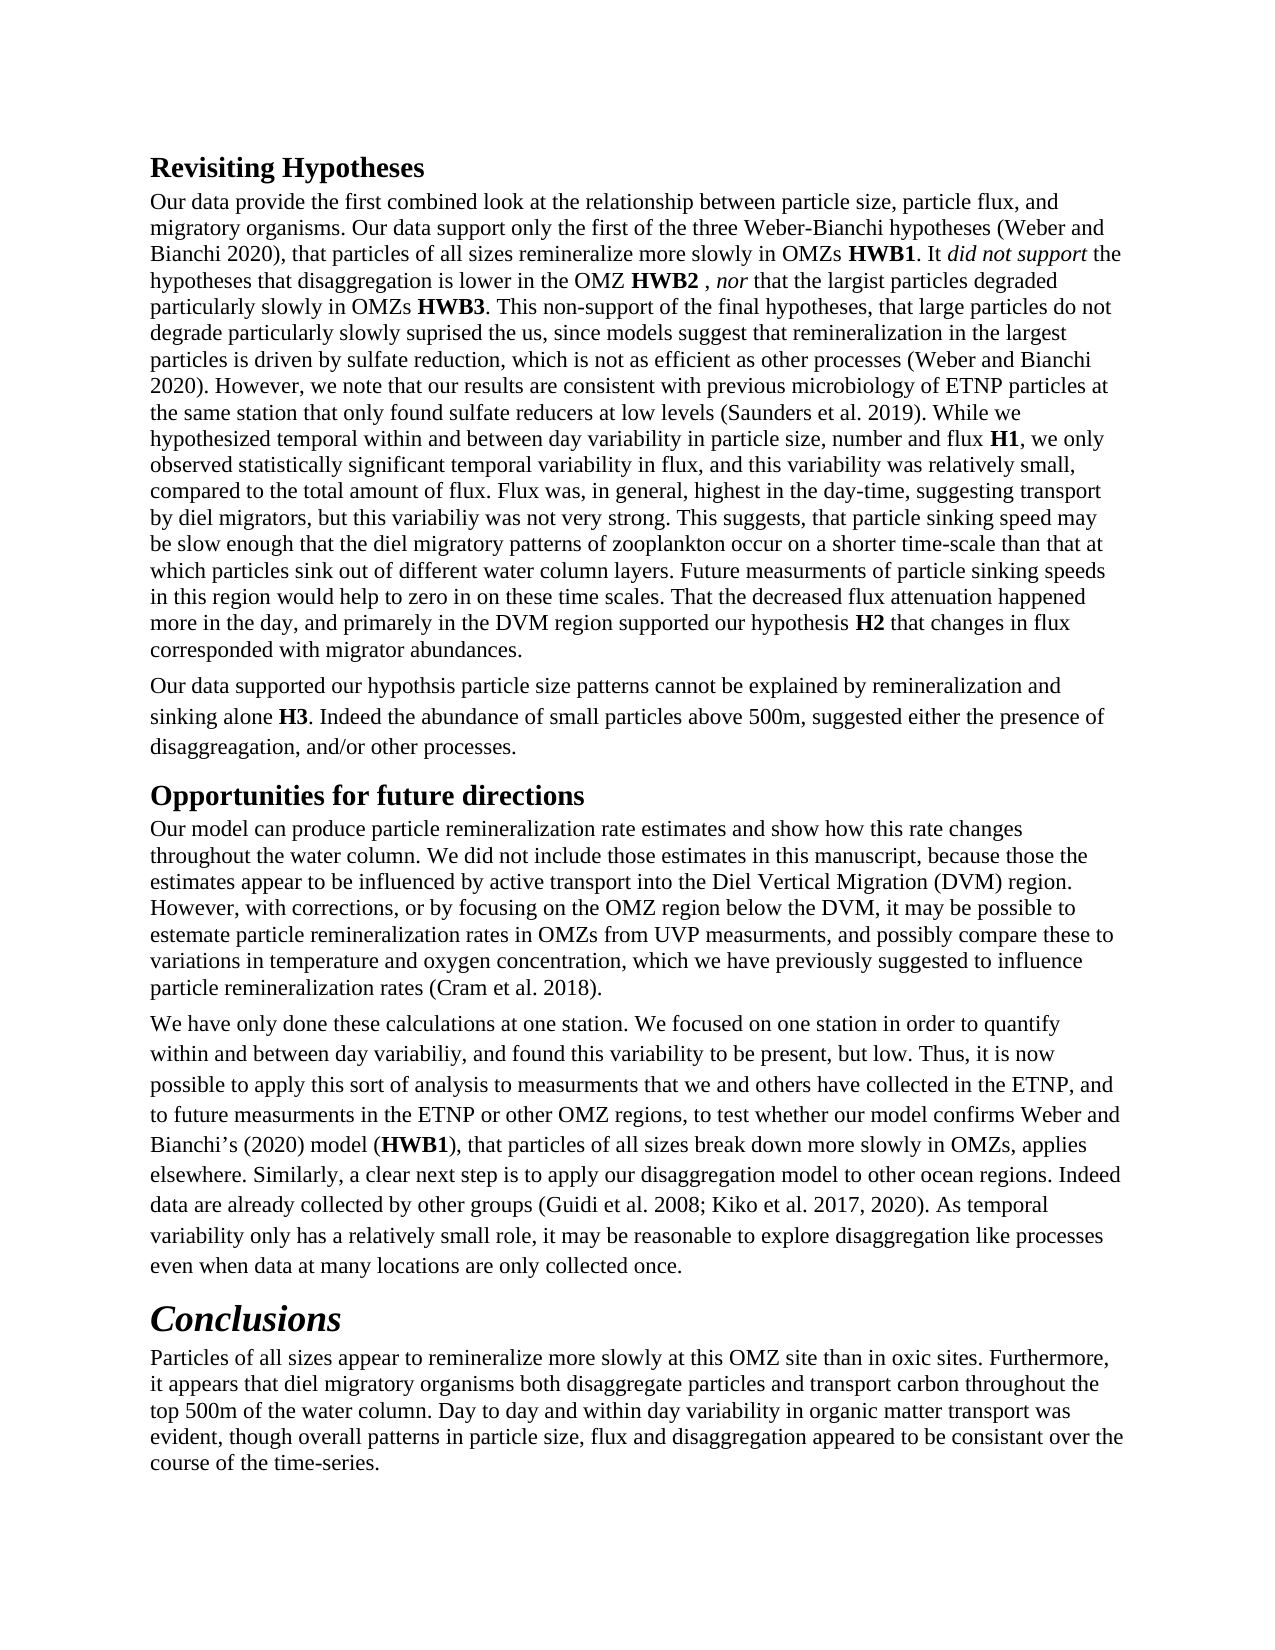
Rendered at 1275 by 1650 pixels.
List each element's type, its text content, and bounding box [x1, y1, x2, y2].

subtitle Conclusions [150, 1297, 1125, 1340]
subtitle Opportunities for future directions [150, 778, 1125, 811]
text We have only done these calculations at one station. We focused on one station in order to quantify within and between day variabiliy, and found this variability to be present, but low. Thus, it is now possible to apply this sort of analysis to measurments that we and others have collected in the ETNP, and to future measurments in the ETNP or other OMZ regions, to test whether our model confirms Weber and Bianchi’s (2020) model (HWB1), that particles of all sizes break down more slowly in OMZs, applies elsewhere. Similarly, a clear next step is to apply our disaggregation model to other ocean regions. Indeed data are already collected by other groups (Guidi et al. 2008; Kiko et al. 2017, 2020). As temporal variability only has a relatively small role, it may be reasonable to explore disaggregation like processes even when data at many locations are only collected once. [150, 1010, 1125, 1278]
text Our data supported our hypothsis particle size patterns cannot be explained by remineralization and sinking alone H3. Indeed the abundance of small particles above 500m, suggested either the presence of disaggreagation, and/or other processes. [150, 672, 1125, 759]
subtitle Revisiting Hypotheses [150, 150, 1125, 183]
